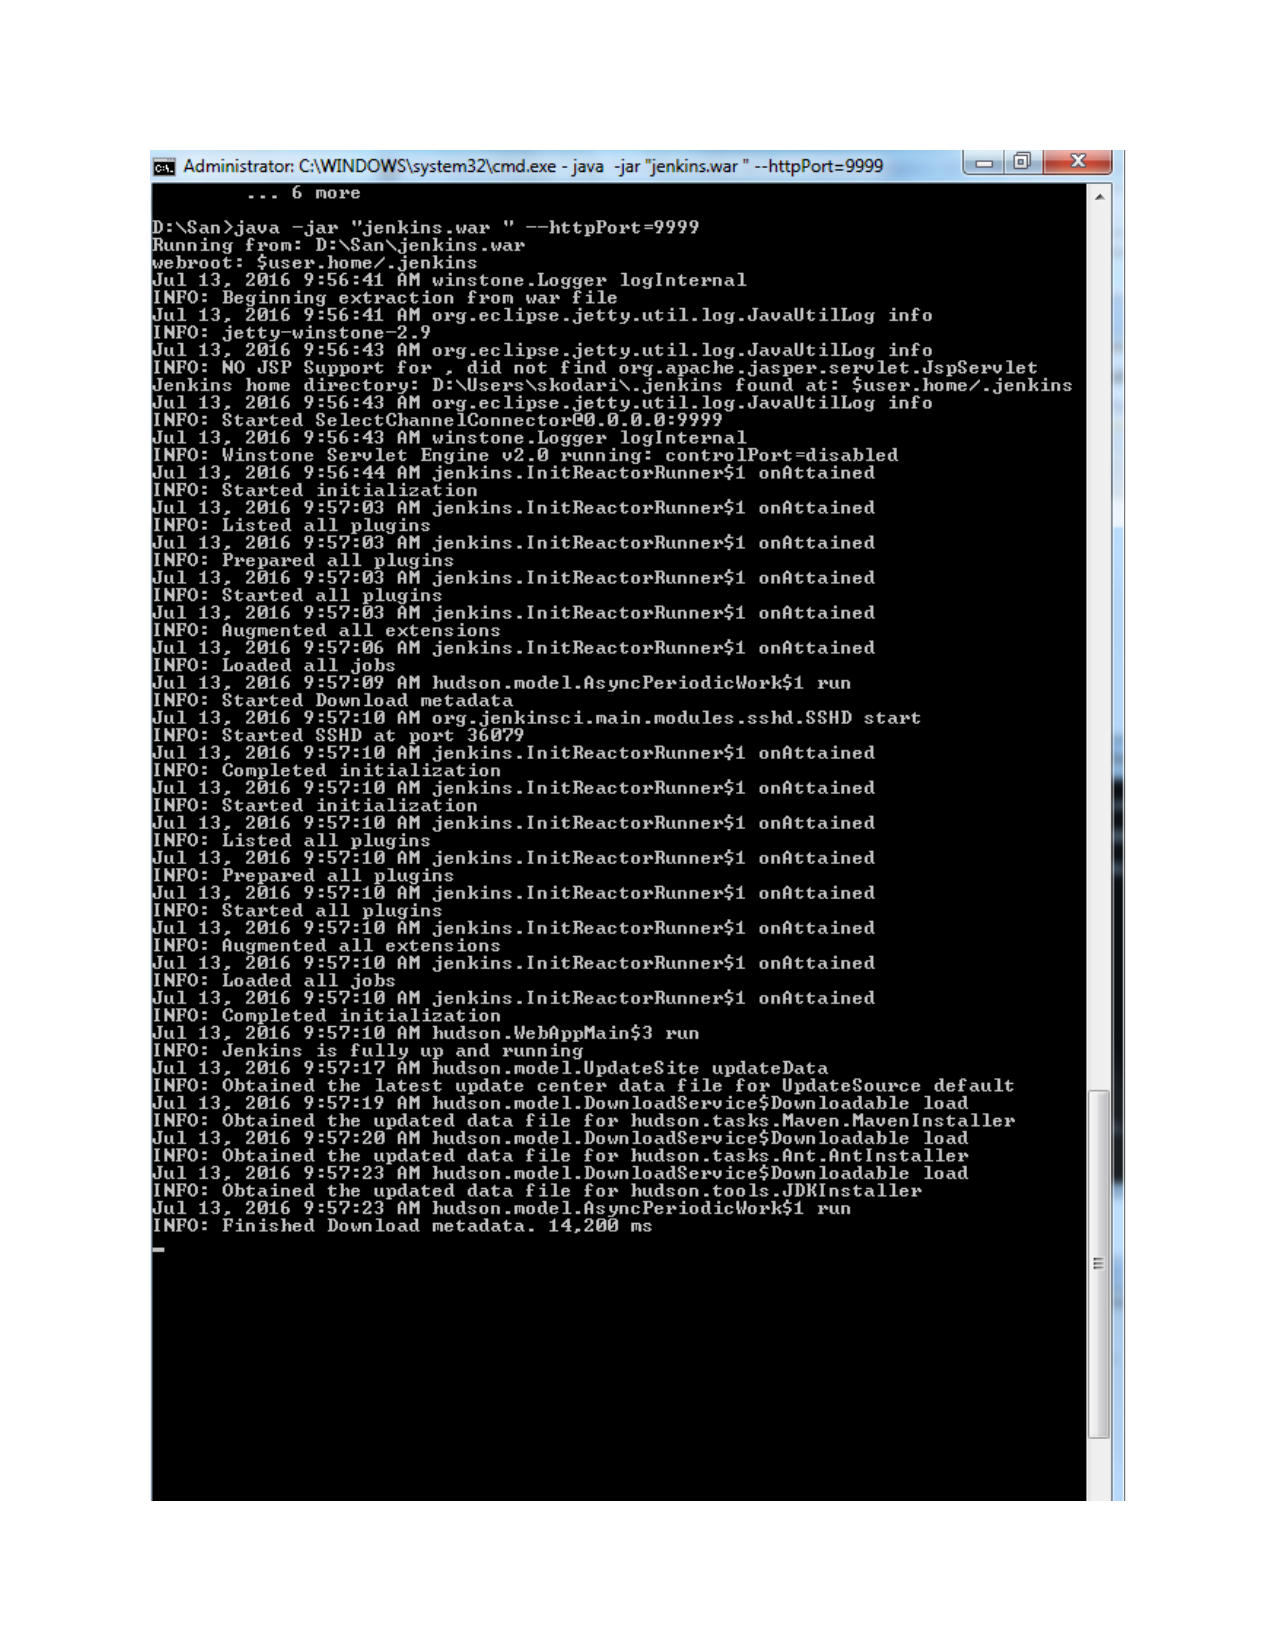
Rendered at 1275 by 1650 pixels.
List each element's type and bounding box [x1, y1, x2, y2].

picture [150, 150, 1125, 1501]
